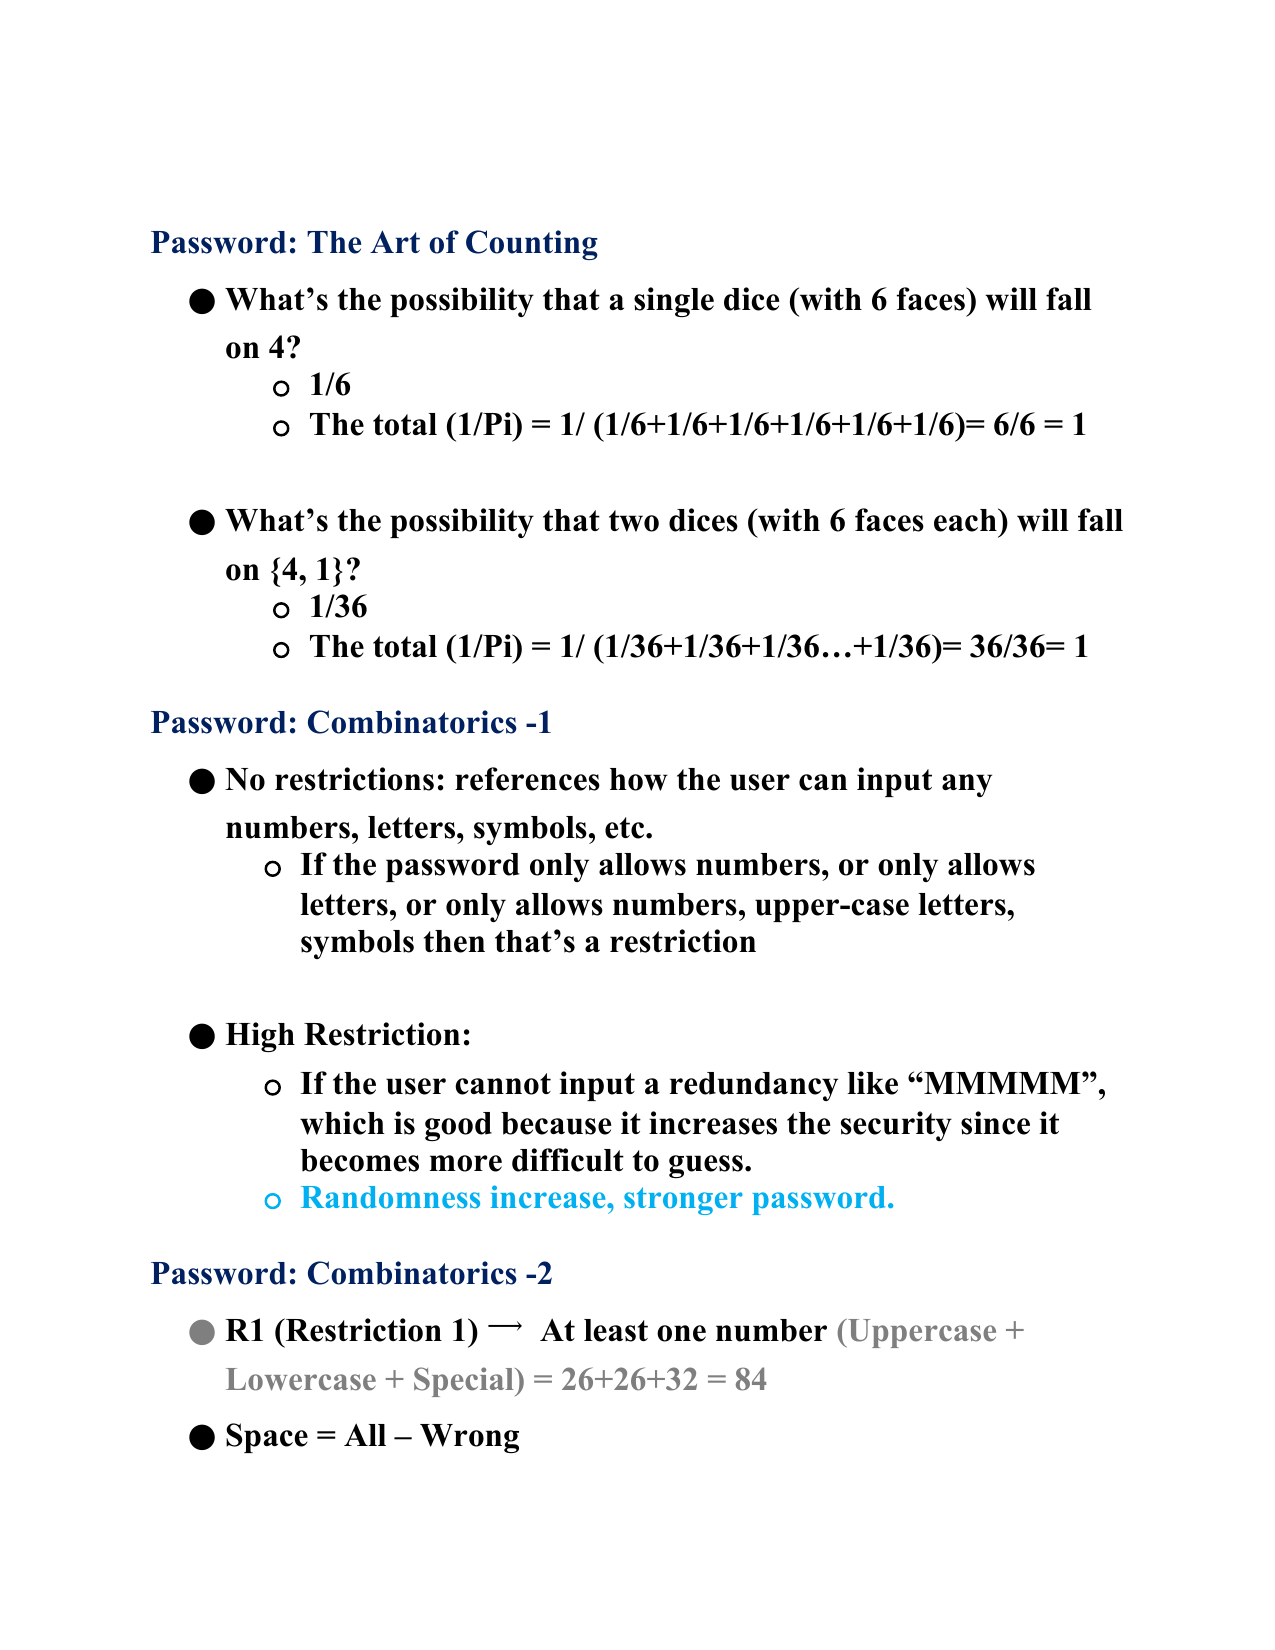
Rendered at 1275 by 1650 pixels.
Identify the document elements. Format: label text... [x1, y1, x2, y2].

list High Restriction: [187, 996, 1125, 1065]
list R1 (Restriction 1) At least one number (Uppercase + Lowercase + Special) = 26+26+32 = 84 [187, 1292, 1125, 1397]
list If the password only allows numbers, or only allows letters, or only allows numbers, upper-case letters, symbols then that’s a restriction [262, 846, 1125, 959]
list 1/6 [271, 366, 1125, 406]
list The total (1/Pi) = 1/ (1/6+1/6+1/6+1/6+1/6+1/6)= 6/6 = 1 [271, 406, 1125, 445]
list Randomness increase, stronger password. [262, 1178, 1125, 1218]
list What’s the possibility that two dices (with 6 faces each) will fall on {4, 1}? [187, 482, 1125, 587]
text Password: Combinatorics -1 [150, 704, 1125, 741]
text Password: Combinatorics -2 [150, 1255, 1125, 1292]
list The total (1/Pi) = 1/ (1/36+1/36+1/36…+1/36)= 36/36= 1 [271, 627, 1125, 667]
list What’s the possibility that a single dice (with 6 faces) will fall on 4? [187, 261, 1125, 366]
list No restrictions: references how the user can input any numbers, letters, symbols, etc. [187, 741, 1125, 846]
list Space = All – Wrong [187, 1397, 1125, 1465]
list If the user cannot input a redundancy like “MMMMM”, which is good because it increases the security since it becomes more difficult to guess. [262, 1065, 1125, 1178]
list 1/36 [271, 587, 1125, 627]
text Password: The Art of Counting [150, 224, 1125, 261]
